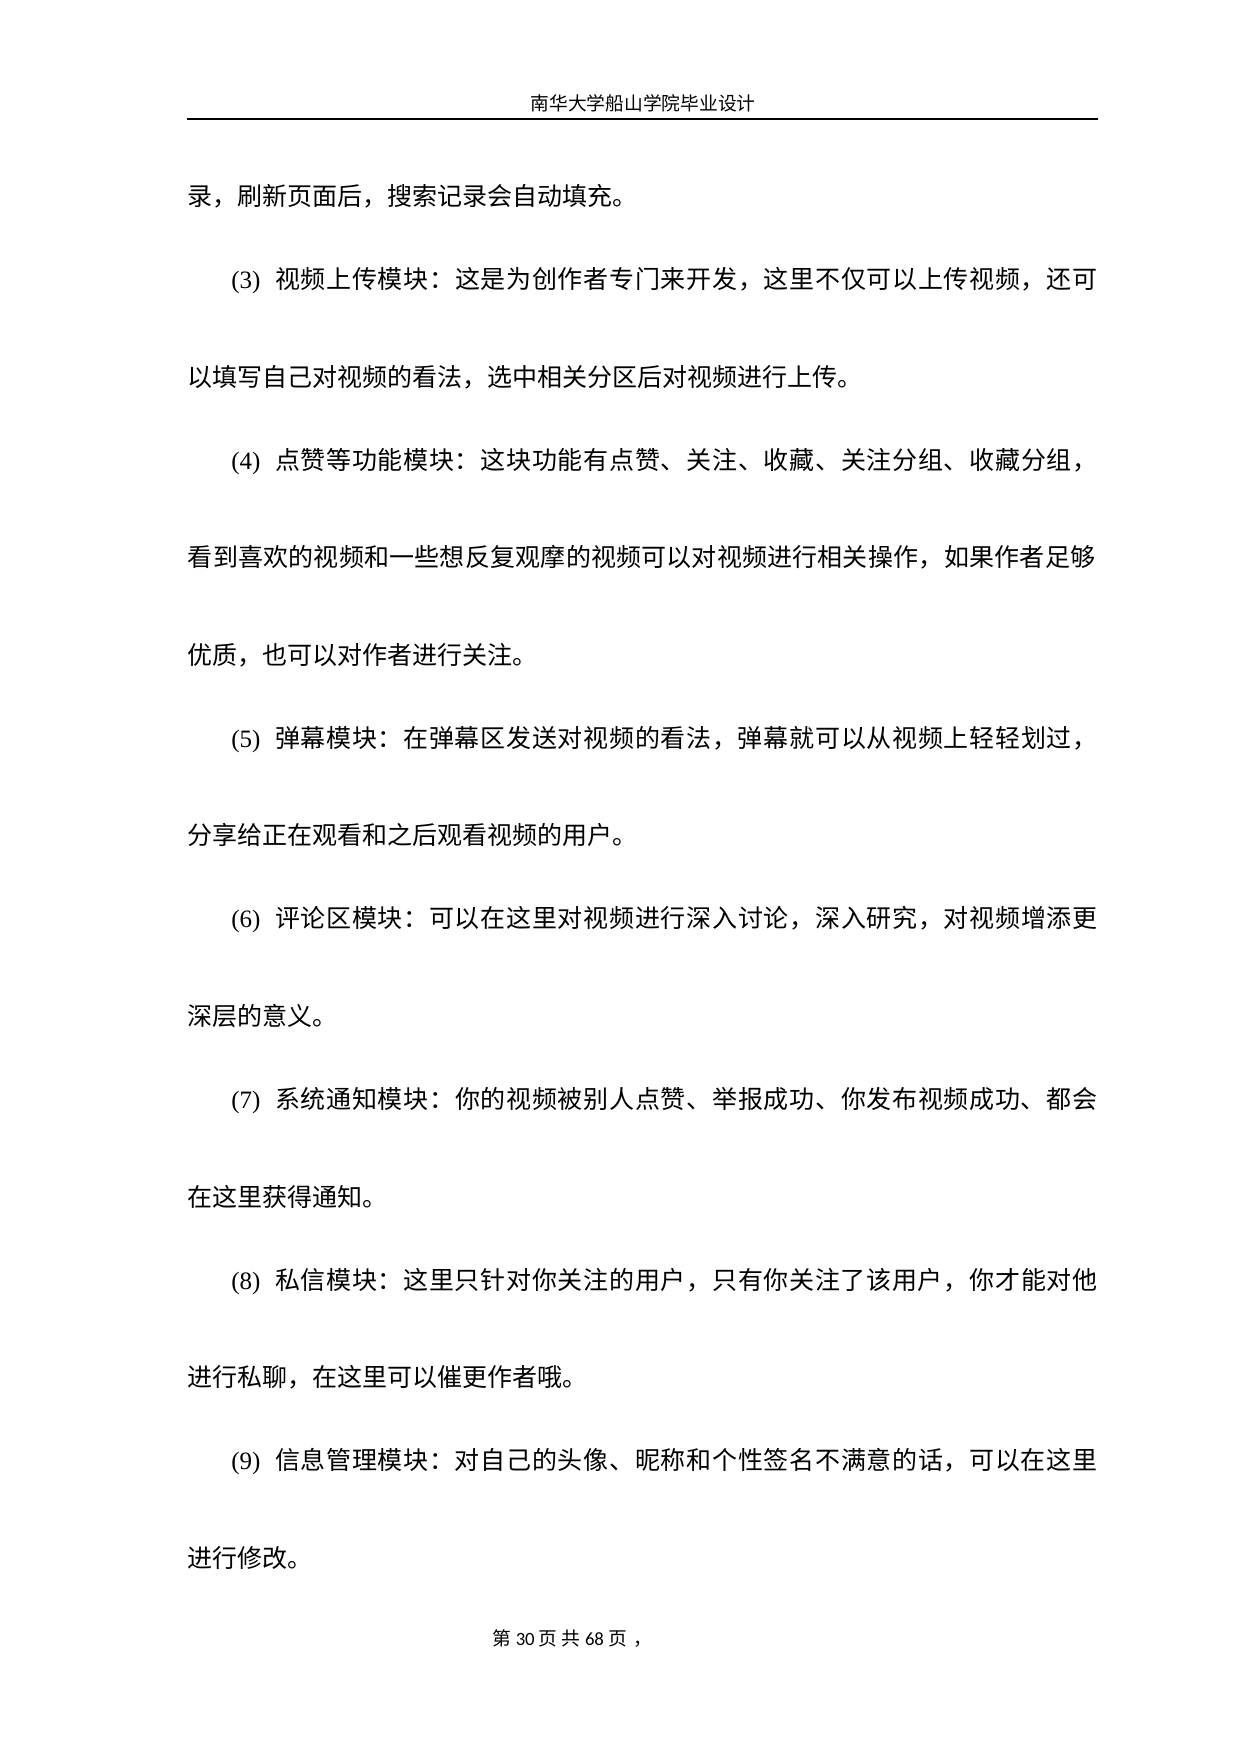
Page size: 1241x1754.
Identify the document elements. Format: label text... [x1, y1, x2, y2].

list 私信模块：这里只针对你关注的用户，只有你关注了该用户，你才能对他进行私聊，在这里可以催更作者哦。 [188, 1246, 1098, 1408]
list 信息管理模块：对自己的头像、昵称和个性签名不满意的话，可以在这里进行修改。 [188, 1426, 1098, 1589]
list 点赞等功能模块：这块功能有点赞、关注、收藏、关注分组、收藏分组，看到喜欢的视频和一些想反复观摩的视频可以对视频进行相关操作，如果作者足够优质，也可以对作者进行关注。 [188, 426, 1098, 686]
list 系统通知模块：你的视频被别人点赞、举报成功、你发布视频成功、都会在这里获得通知。 [188, 1065, 1098, 1228]
list 评论区模块：可以在这里对视频进行深入讨论，深入研究，对视频增添更深层的意义。 [188, 884, 1098, 1047]
list 弹幕模块：在弹幕区发送对视频的看法，弹幕就可以从视频上轻轻划过，分享给正在观看和之后观看视频的用户。 [188, 704, 1098, 866]
list 视频上传模块：这是为创作者专门来开发，这里不仅可以上传视频，还可以填写自己对视频的看法，选中相关分区后对视频进行上传。 [188, 245, 1098, 408]
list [188, 162, 1098, 227]
